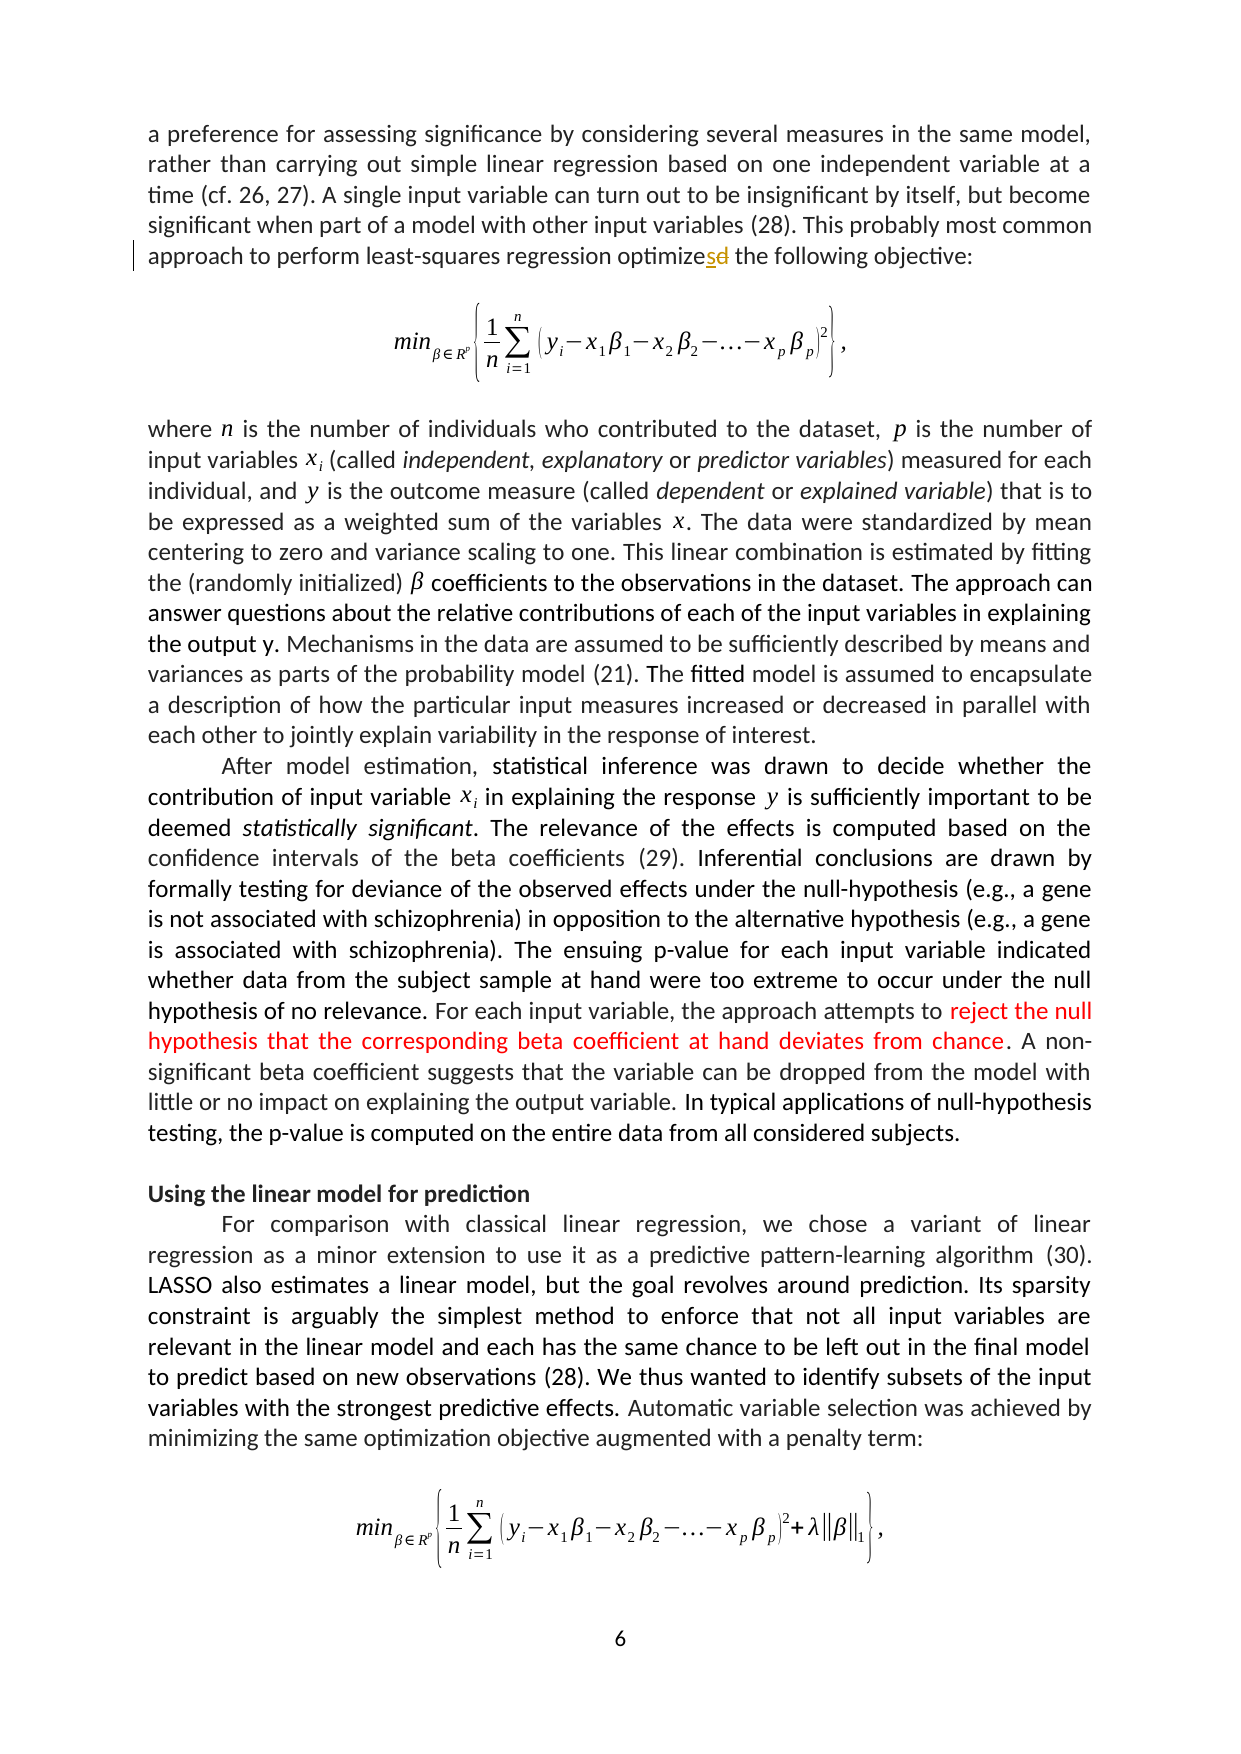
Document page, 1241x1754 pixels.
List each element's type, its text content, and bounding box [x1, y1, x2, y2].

text After model estimation, statistical inference was drawn to decide whether the contribution of input variable in explaining the response is sufficiently important to be deemed statistically significant. The relevance of the effects is computed based on the confidence intervals of the beta coefficients (29). Inferential conclusions are drawn by formally testing for deviance of the observed effects under the null-hypothesis (e.g., a gene is not associated with schizophrenia) in opposition to the alternative hypothesis (e.g., a gene is associated with schizophrenia). The ensuing p-value for each input variable indicated whether data from the subject sample at hand were too extreme to occur under the null hypothesis of no relevance. For each input variable, the approach attempts to reject the null hypothesis that the corresponding beta coefficient at hand deviates from chance. A non-significant beta coefficient suggests that the variable can be dropped from the model with little or no impact on explaining the output variable. In typical applications of null-hypothesis testing, the p-value is computed on the entire data from all considered subjects. [148, 750, 1092, 1147]
text where is the number of individuals who contributed to the dataset, is the number of input variables (called independent, explanatory or predictor variables) measured for each individual, and is the outcome measure (called dependent or explained variable) that is to be expressed as a weighted sum of the variables . The data were standardized by mean centering to zero and variance scaling to one. This linear combination is estimated by fitting the (randomly initialized) coefficients to the observations in the dataset. The approach can answer questions about the relative contributions of each of the input variables in explaining the output y. Mechanisms in the data are assumed to be sufficiently described by means and variances as parts of the probability model (21). The fitted model is assumed to encapsulate a description of how the particular input measures increased or decreased in parallel with each other to jointly explain variability in the response of interest. [148, 413, 1092, 750]
text For comparison with classical linear regression, we chose a variant of linear regression as a minor extension to use it as a predictive pattern-learning algorithm (30). LASSO also estimates a linear model, but the goal revolves around prediction. Its sparsity constraint is arguably the simplest method to enforce that not all input variables are relevant in the linear model and each has the same chance to be left out in the final model to predict based on new observations (28). We thus wanted to identify subsets of the input variables with the strongest predictive effects. Automatic variable selection was achieved by minimizing the same optimization objective augmented with a penalty term: [148, 1208, 1092, 1453]
text Using the linear model for prediction [148, 1178, 1092, 1208]
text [148, 118, 1092, 271]
